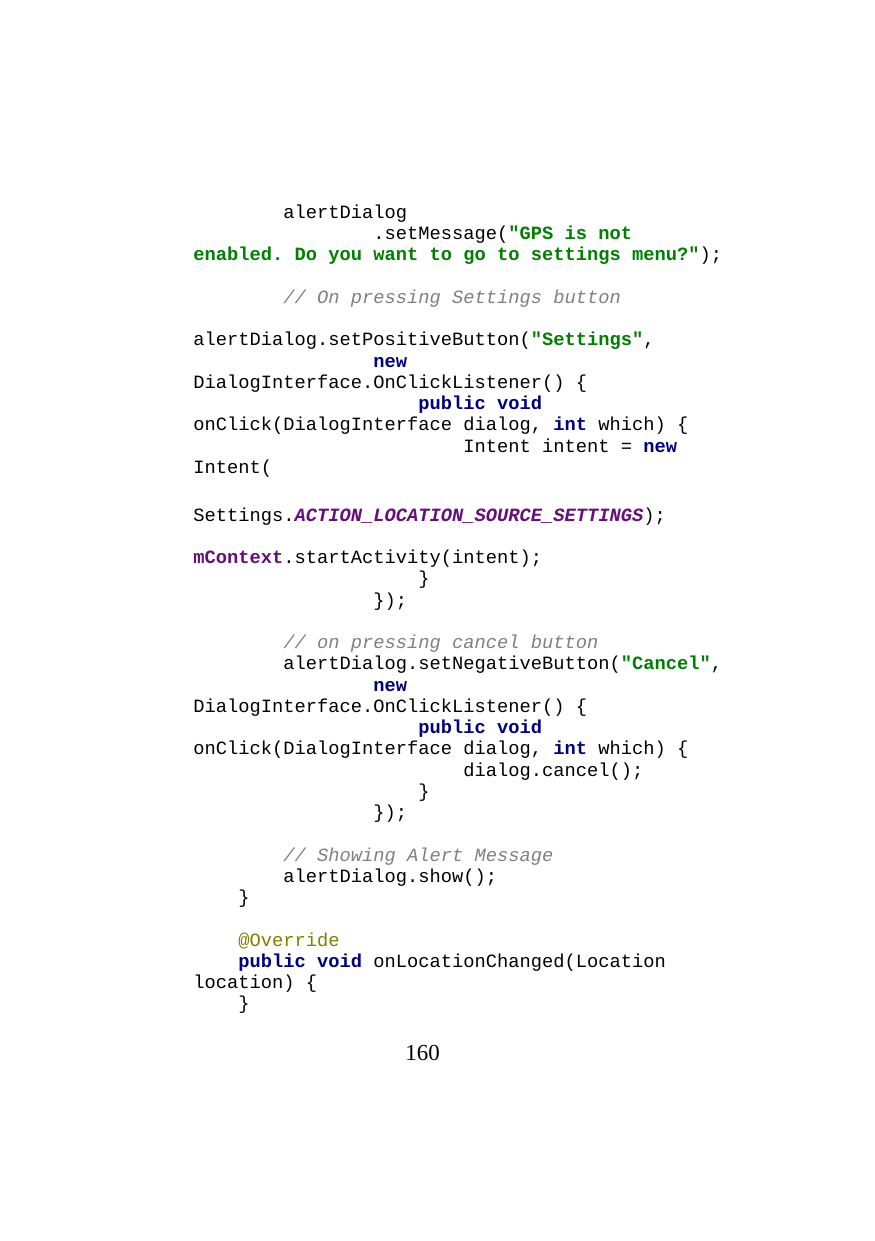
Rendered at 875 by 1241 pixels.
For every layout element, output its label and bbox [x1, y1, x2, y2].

text [193, 203, 726, 1037]
